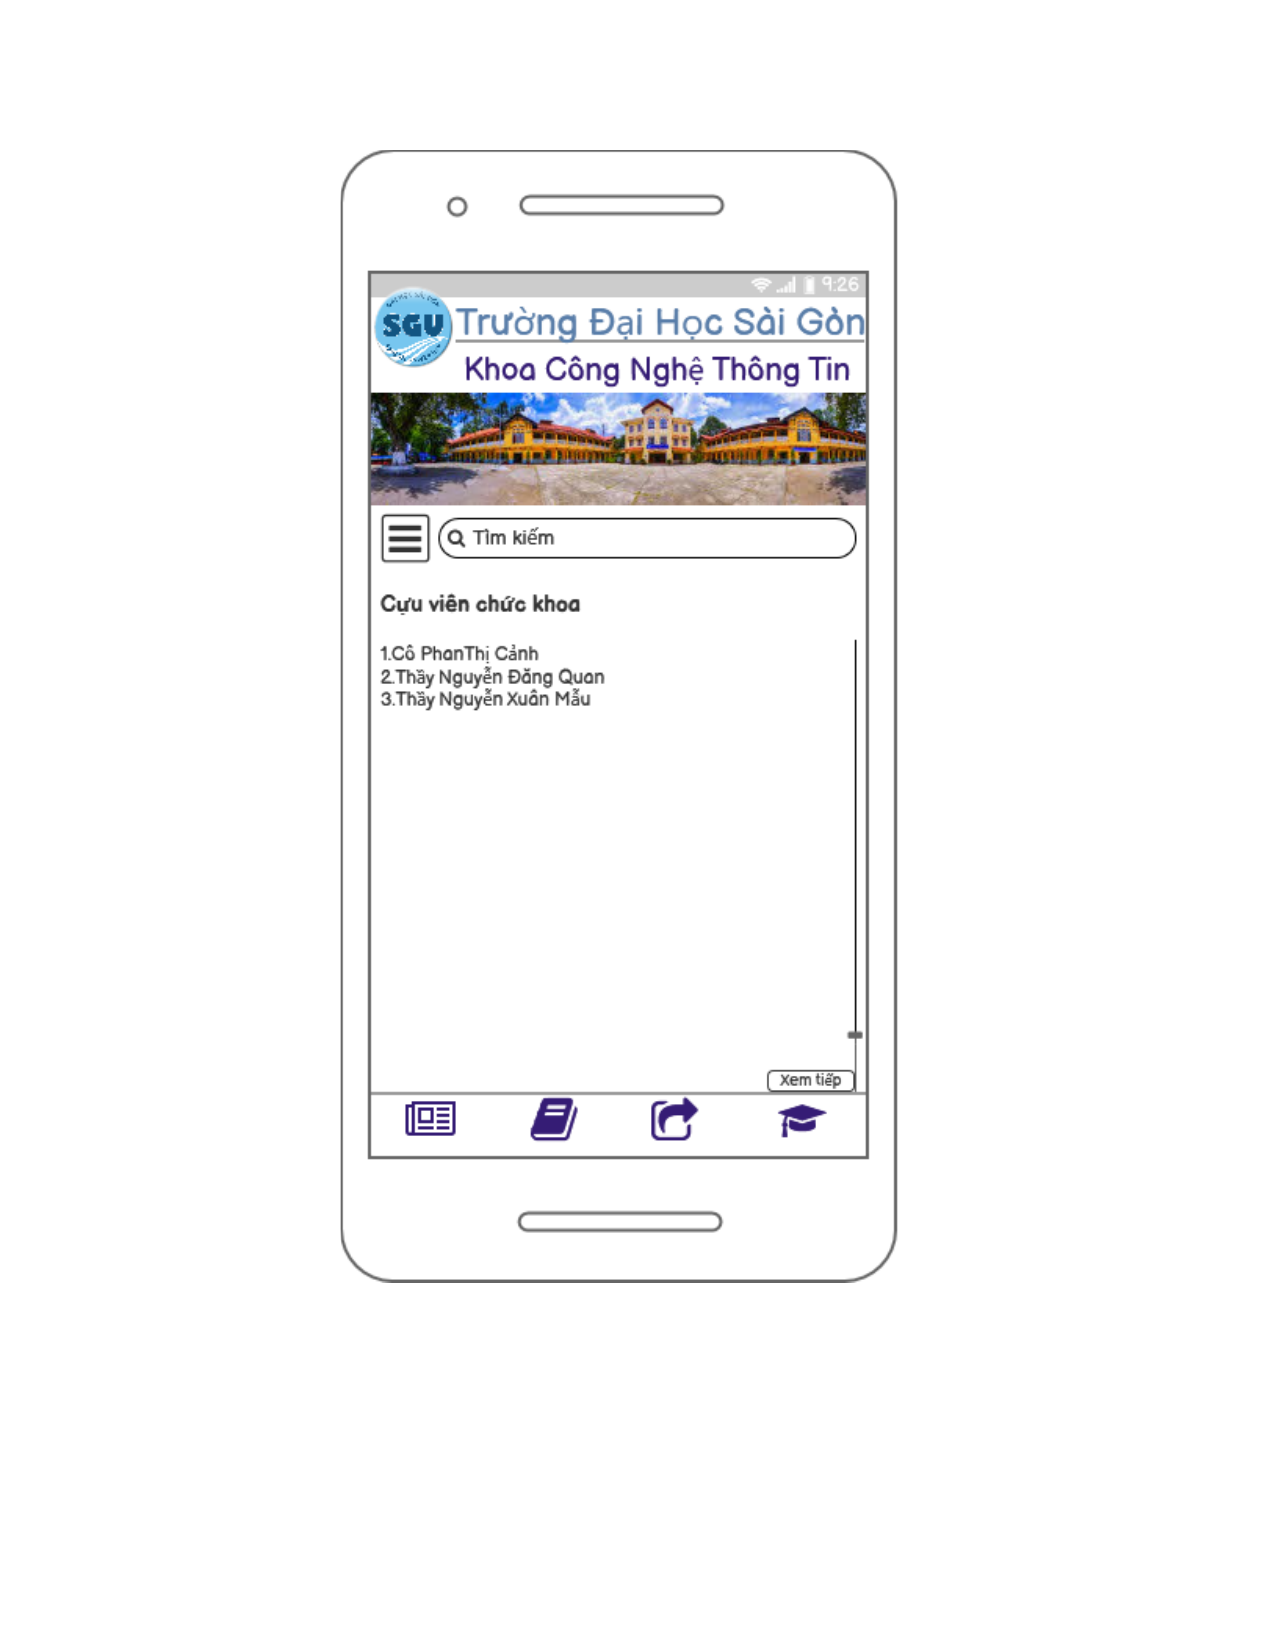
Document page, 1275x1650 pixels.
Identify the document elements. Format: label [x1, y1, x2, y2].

picture [340, 150, 935, 1283]
